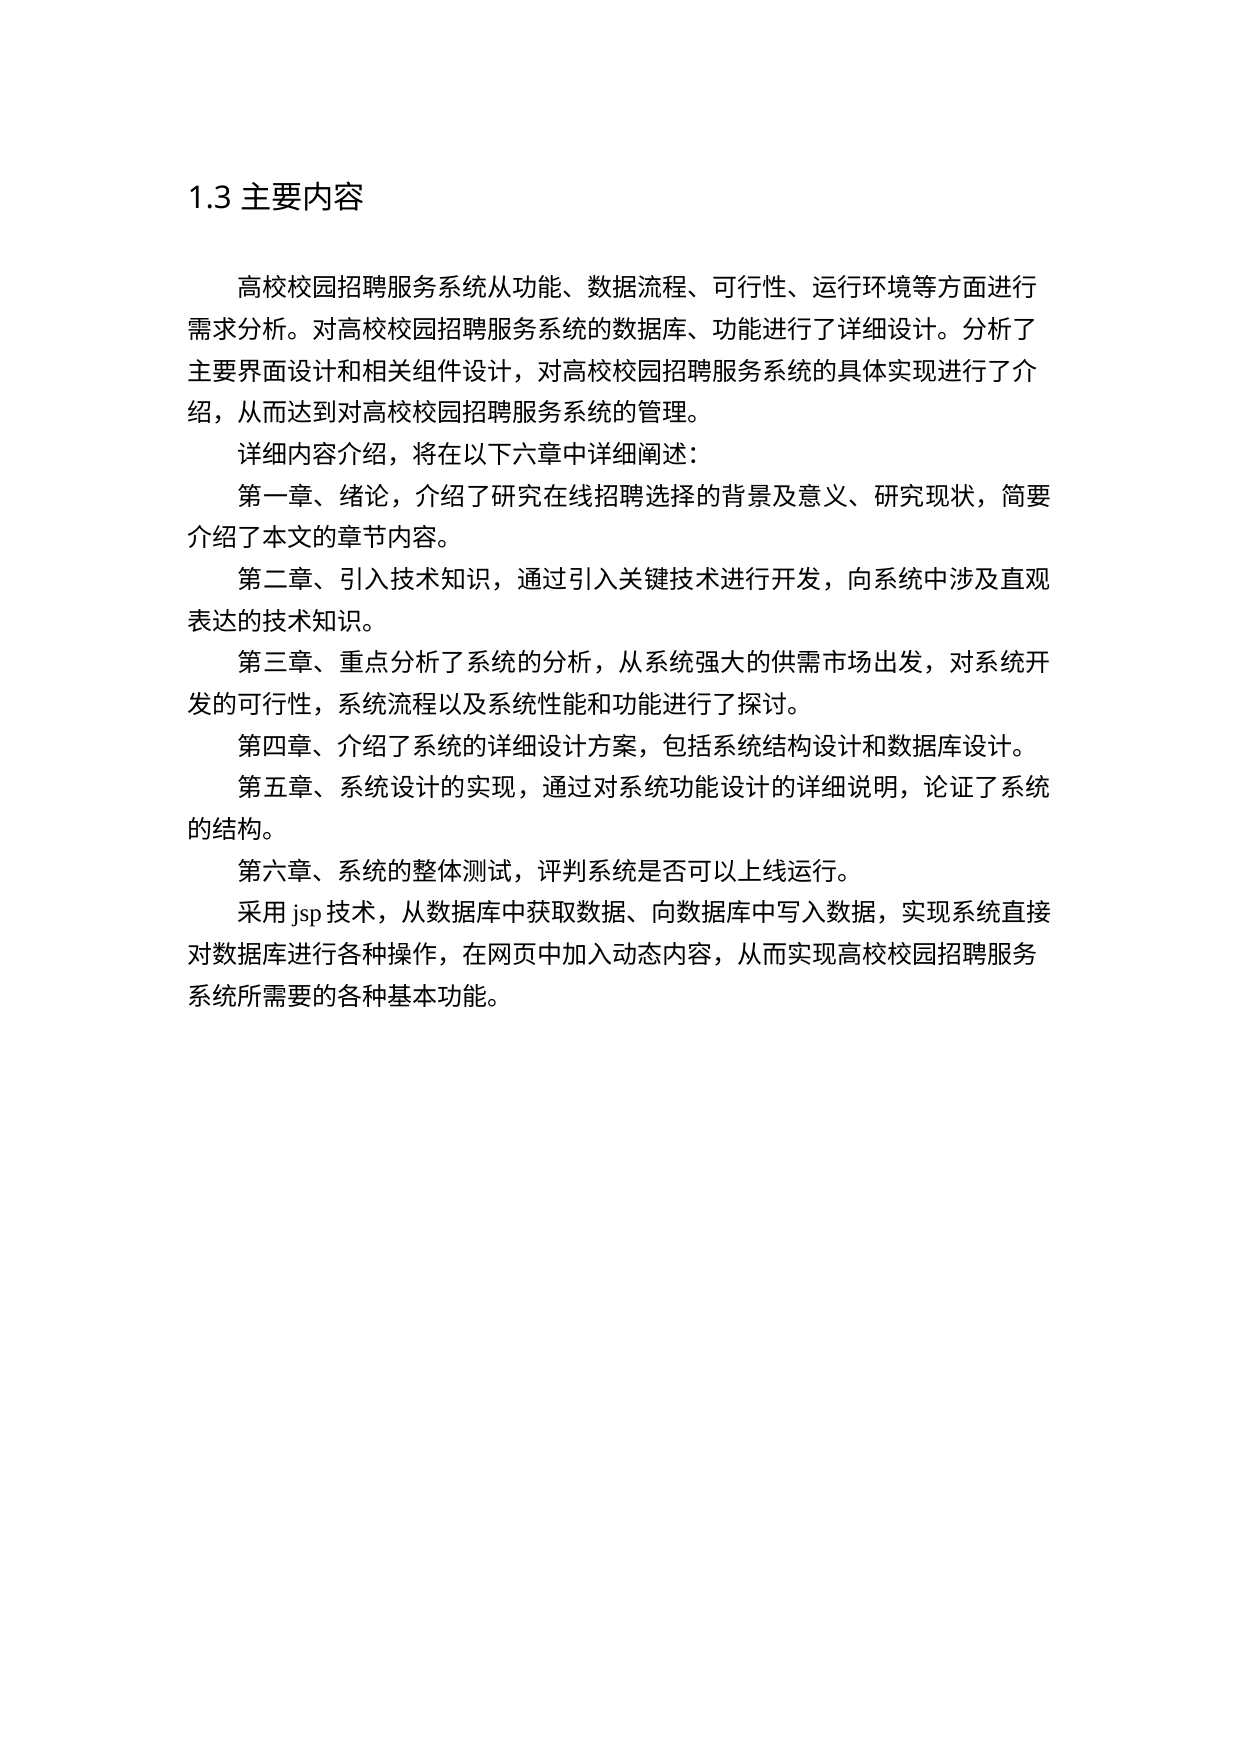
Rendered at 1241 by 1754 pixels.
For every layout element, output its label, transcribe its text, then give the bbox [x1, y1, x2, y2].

text 第三章、重点分析了系统的分析，从系统强大的供需市场出发，对系统开发的可行性，系统流程以及系统性能和功能进行了探讨。 [187, 638, 1053, 722]
text 第六章、系统的整体测试，评判系统是否可以上线运行。 [187, 847, 1053, 888]
text 第一章、绪论，介绍了研究在线招聘选择的背景及意义、研究现状，简要介绍了本文的章节内容。 [187, 472, 1053, 555]
text 第二章、引入技术知识，通过引入关键技术进行开发，向系统中涉及直观表达的技术知识。 [187, 555, 1053, 638]
text 采用jsp技术，从数据库中获取数据、向数据库中写入数据，实现系统直接对数据库进行各种操作，在网页中加入动态内容，从而实现高校校园招聘服务系统所需要的各种基本功能。 [187, 888, 1053, 1013]
text 第四章、介绍了系统的详细设计方案，包括系统结构设计和数据库设计。 [187, 722, 1053, 763]
text 第五章、系统设计的实现，通过对系统功能设计的详细说明，论证了系统的结构。 [187, 763, 1053, 847]
subtitle 1.3 主要内容 [187, 162, 1053, 227]
text 详细内容介绍，将在以下六章中详细阐述： [187, 430, 1053, 472]
text 高校校园招聘服务系统从功能、数据流程、可行性、运行环境等方面进行需求分析。对高校校园招聘服务系统的数据库、功能进行了详细设计。分析了主要界面设计和相关组件设计，对高校校园招聘服务系统的具体实现进行了介绍，从而达到对高校校园招聘服务系统的管理。 [187, 263, 1053, 430]
